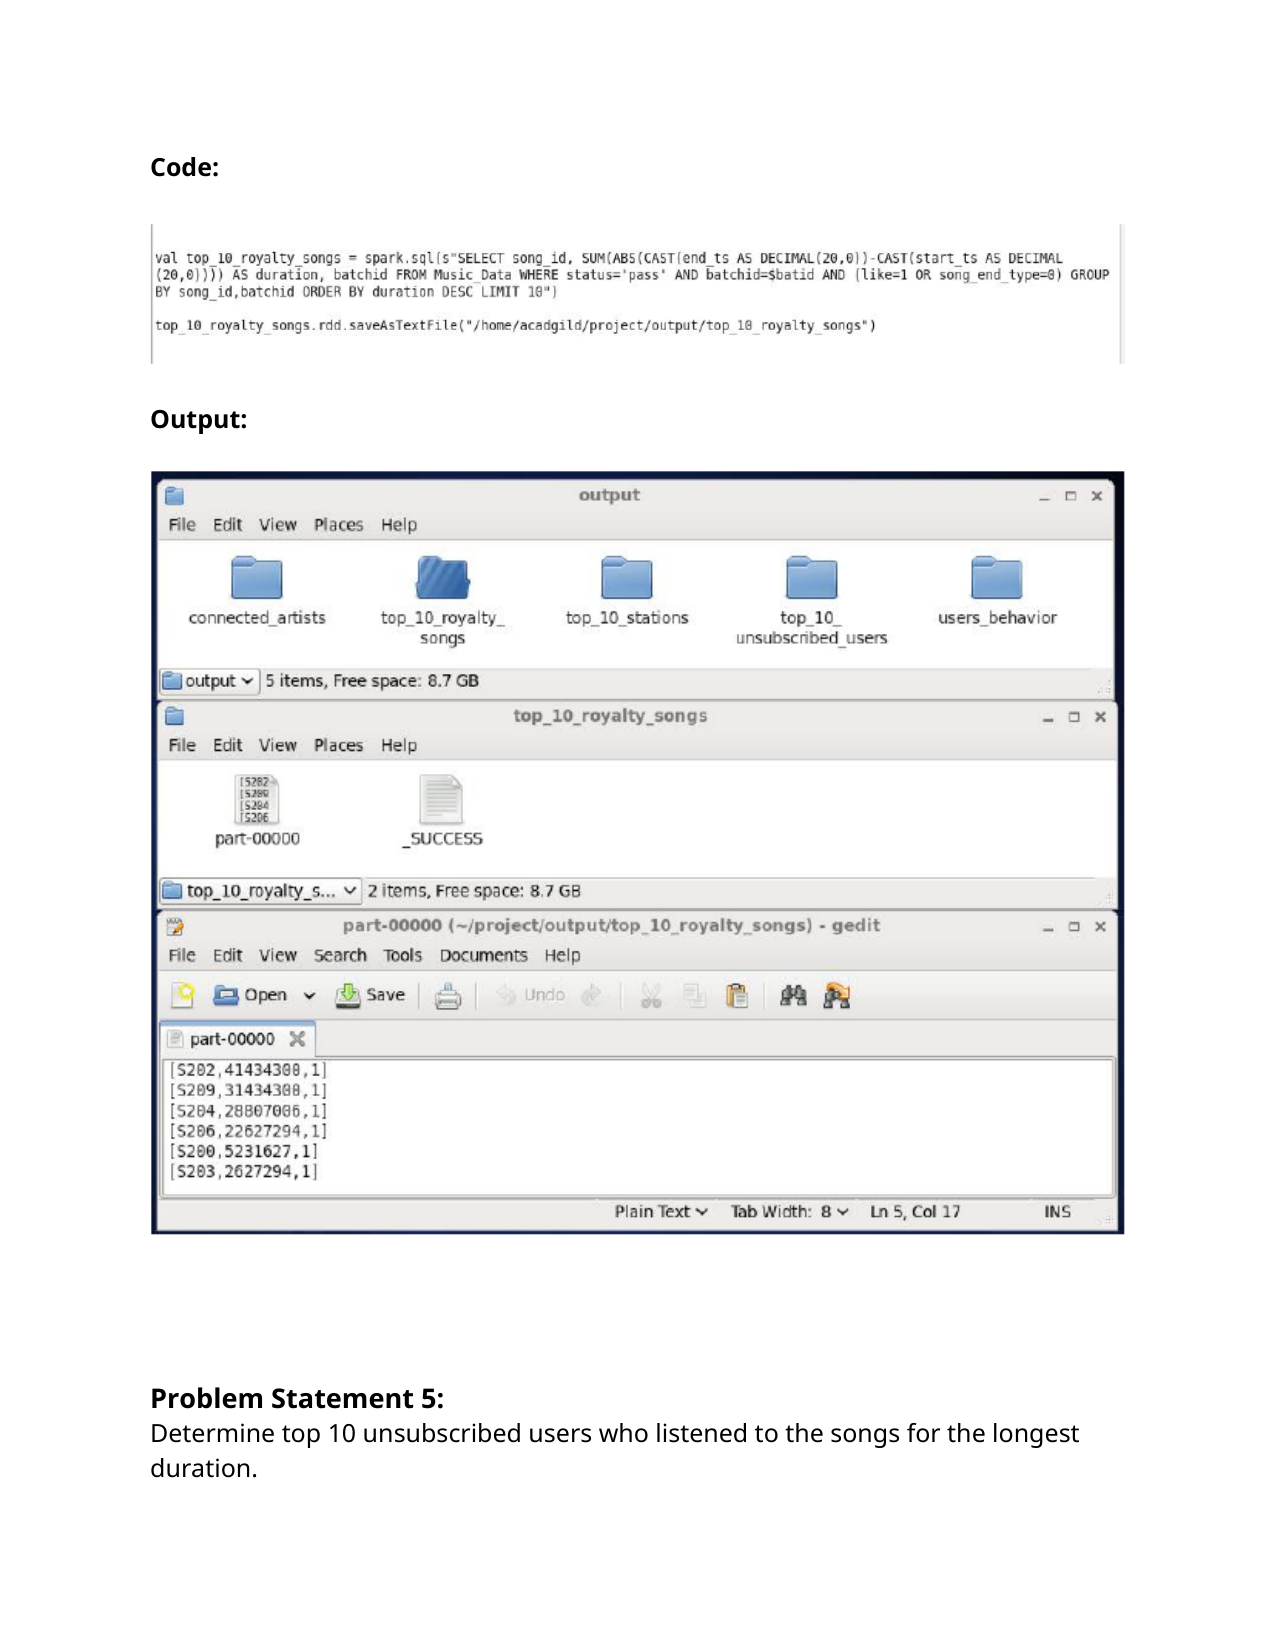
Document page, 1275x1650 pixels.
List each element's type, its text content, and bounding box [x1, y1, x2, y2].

text Problem Statement 5: [150, 1379, 1125, 1416]
picture [150, 218, 1125, 369]
text Output: [150, 402, 1125, 436]
text Code: [150, 150, 1125, 184]
text Determine top 10 unsubscribed users who listened to the songs for the longest duration. [150, 1416, 1125, 1484]
picture [150, 470, 1125, 1236]
